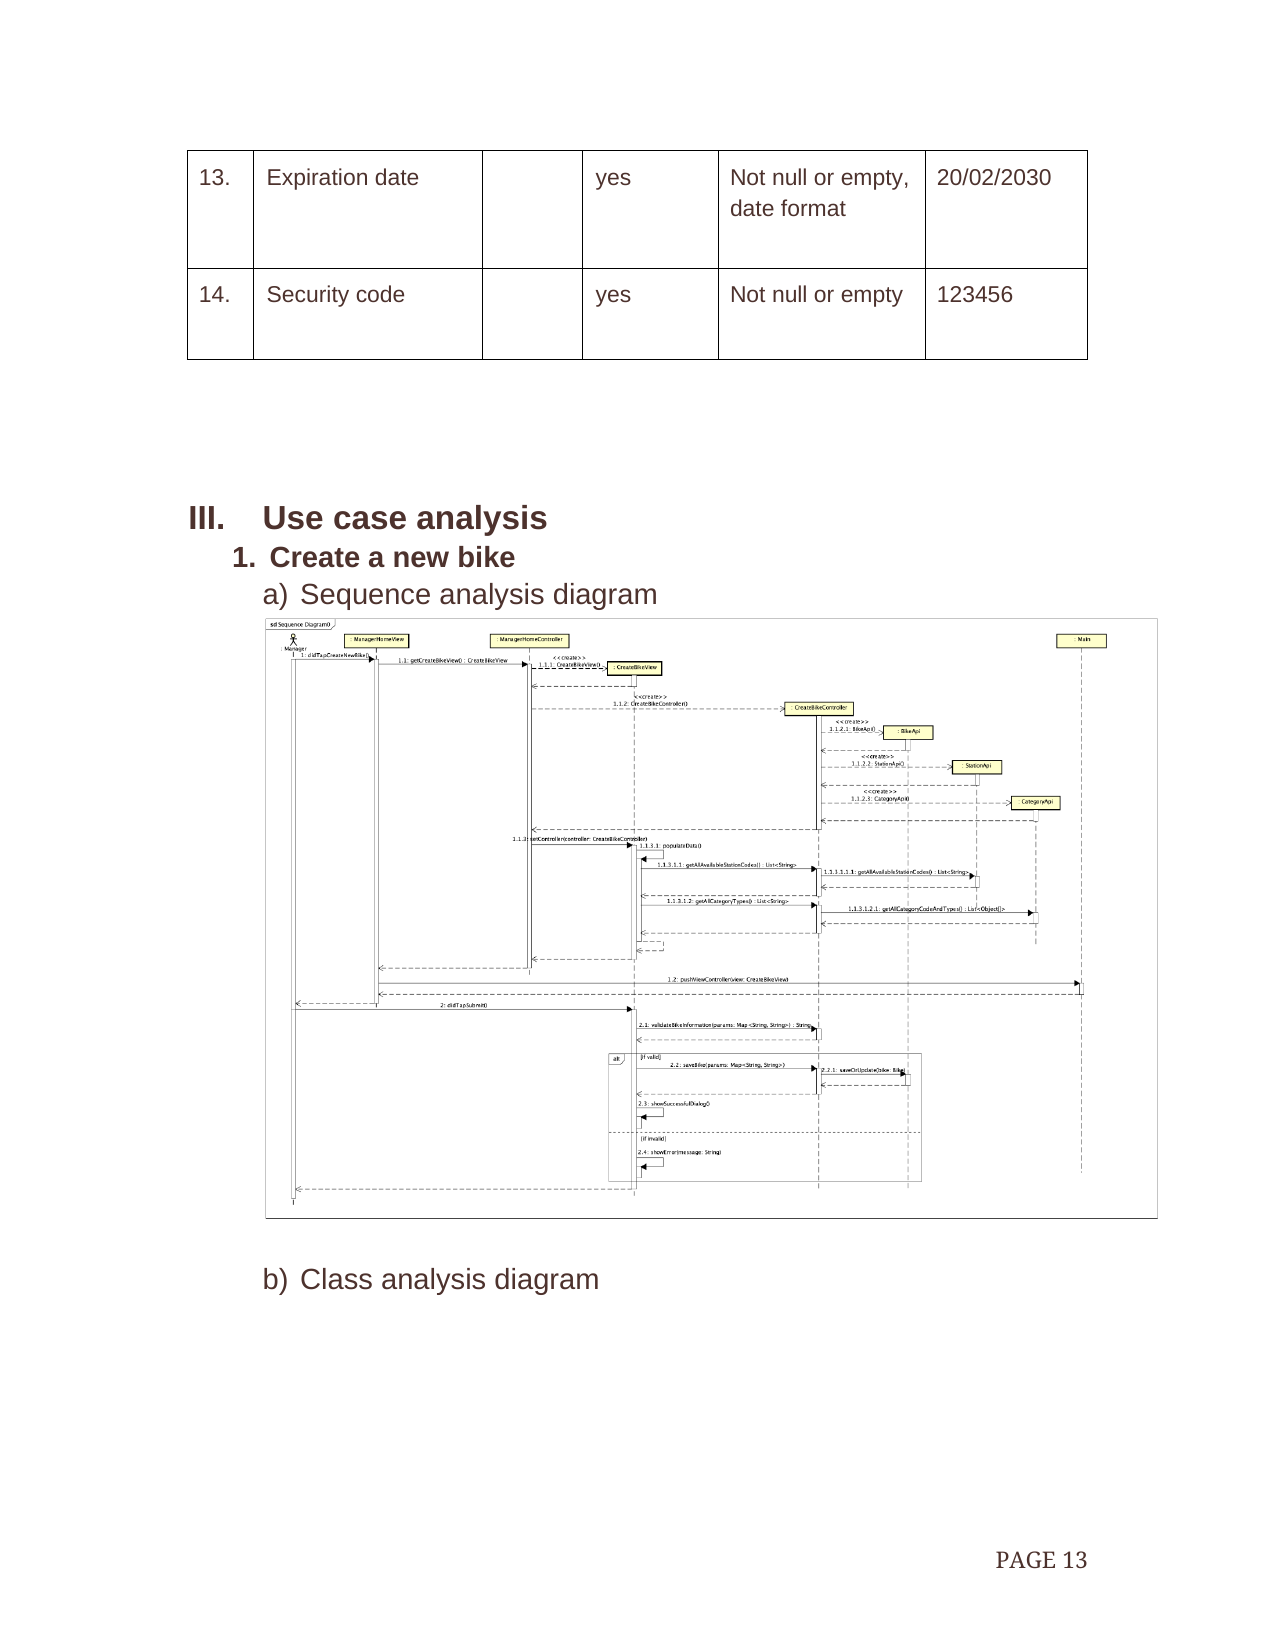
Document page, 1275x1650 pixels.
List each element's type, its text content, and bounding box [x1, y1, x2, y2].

table_cell Expiration date [254, 151, 482, 267]
table_cell Security code [254, 269, 482, 359]
table_cell [483, 269, 582, 359]
table_cell Not null or empty [719, 269, 925, 359]
table_cell [483, 151, 582, 267]
list Use case analysis [225, 498, 1087, 537]
table_cell [188, 151, 253, 267]
table_cell yes [583, 269, 718, 359]
list Class analysis diagram [262, 1262, 1087, 1295]
picture [261, 614, 1162, 1222]
table_cell yes [583, 151, 718, 267]
table_cell 20/02/2030 [926, 151, 1087, 267]
list Create a new bike [232, 541, 1087, 574]
table_cell [188, 269, 253, 359]
table_cell 123456 [926, 269, 1087, 359]
list Sequence analysis diagram [262, 577, 1087, 611]
table_cell Not null or empty, date format [719, 151, 925, 267]
